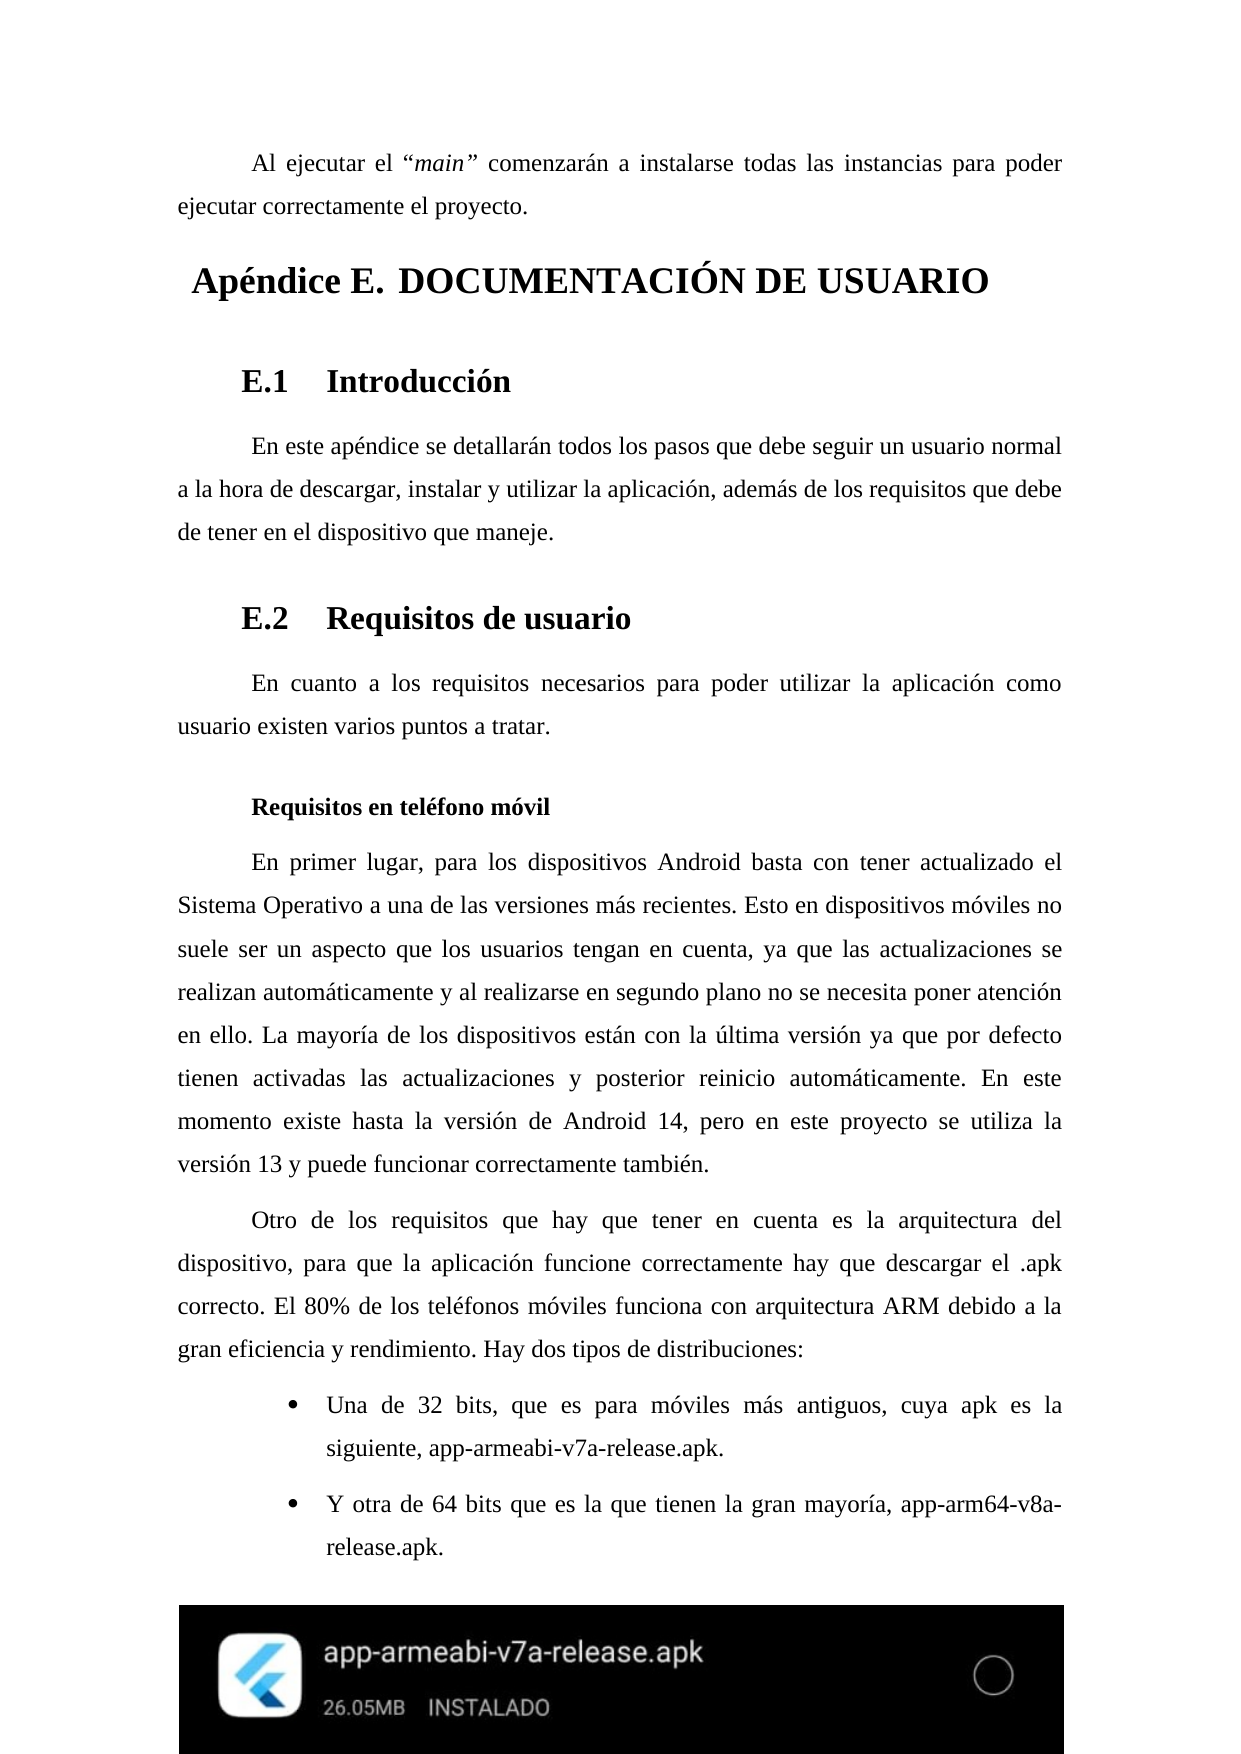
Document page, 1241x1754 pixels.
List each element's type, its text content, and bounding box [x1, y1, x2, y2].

subtitle Introducción [288, 361, 1063, 399]
text En cuanto a los requisitos necesarios para poder utilizar la aplicación como usuario existen varios puntos a tratar. [177, 668, 1063, 740]
text En primer lugar, para los dispositivos Android basta con tener actualizado el Sistema Operativo a una de las versiones más recientes. Esto en dispositivos móviles no suele ser un aspecto que los usuarios tengan en cuenta, ya que las actualizaciones se realizan automáticamente y al realizarse en segundo plano no se necesita poner atención en ello. La mayoría de los dispositivos están con la última versión ya que por defecto tienen activadas las actualizaciones y posterior reinicio automáticamente. En este momento existe hasta la versión de Android 14, pero en este proyecto se utiliza la versión 13 y puede funcionar correctamente también. [177, 847, 1063, 1178]
subtitle Requisitos de usuario [288, 598, 1063, 636]
subtitle DOCUMENTACIÓN DE USUARIO [215, 259, 1063, 302]
subtitle Requisitos en teléfono móvil [177, 792, 1063, 821]
text En este apéndice se detallarán todos los pasos que debe seguir un usuario normal a la hora de descargar, instalar y utilizar la aplicación, además de los requisitos que debe de tener en el dispositivo que maneje. [177, 431, 1063, 546]
picture [179, 1605, 1064, 1754]
list Una de 32 bits, que es para móviles más antiguos, cuya apk es la siguiente, app-armeabi-v7a-release.apk. [288, 1390, 1063, 1462]
text Al ejecutar el “main” comenzarán a instalarse todas las instancias para poder ejecutar correctamente el proyecto. [177, 148, 1063, 219]
text Otro de los requisitos que hay que tener en cuenta es la arquitectura del dispositivo, para que la aplicación funcione correctamente hay que descargar el .apk correcto. El 80% de los teléfonos móviles funciona con arquitectura ARM debido a la gran eficiencia y rendimiento. Hay dos tipos de distribuciones: [177, 1205, 1063, 1363]
list Y otra de 64 bits que es la que tienen la gran mayoría, app-arm64-v8a-release.apk. [288, 1489, 1063, 1561]
